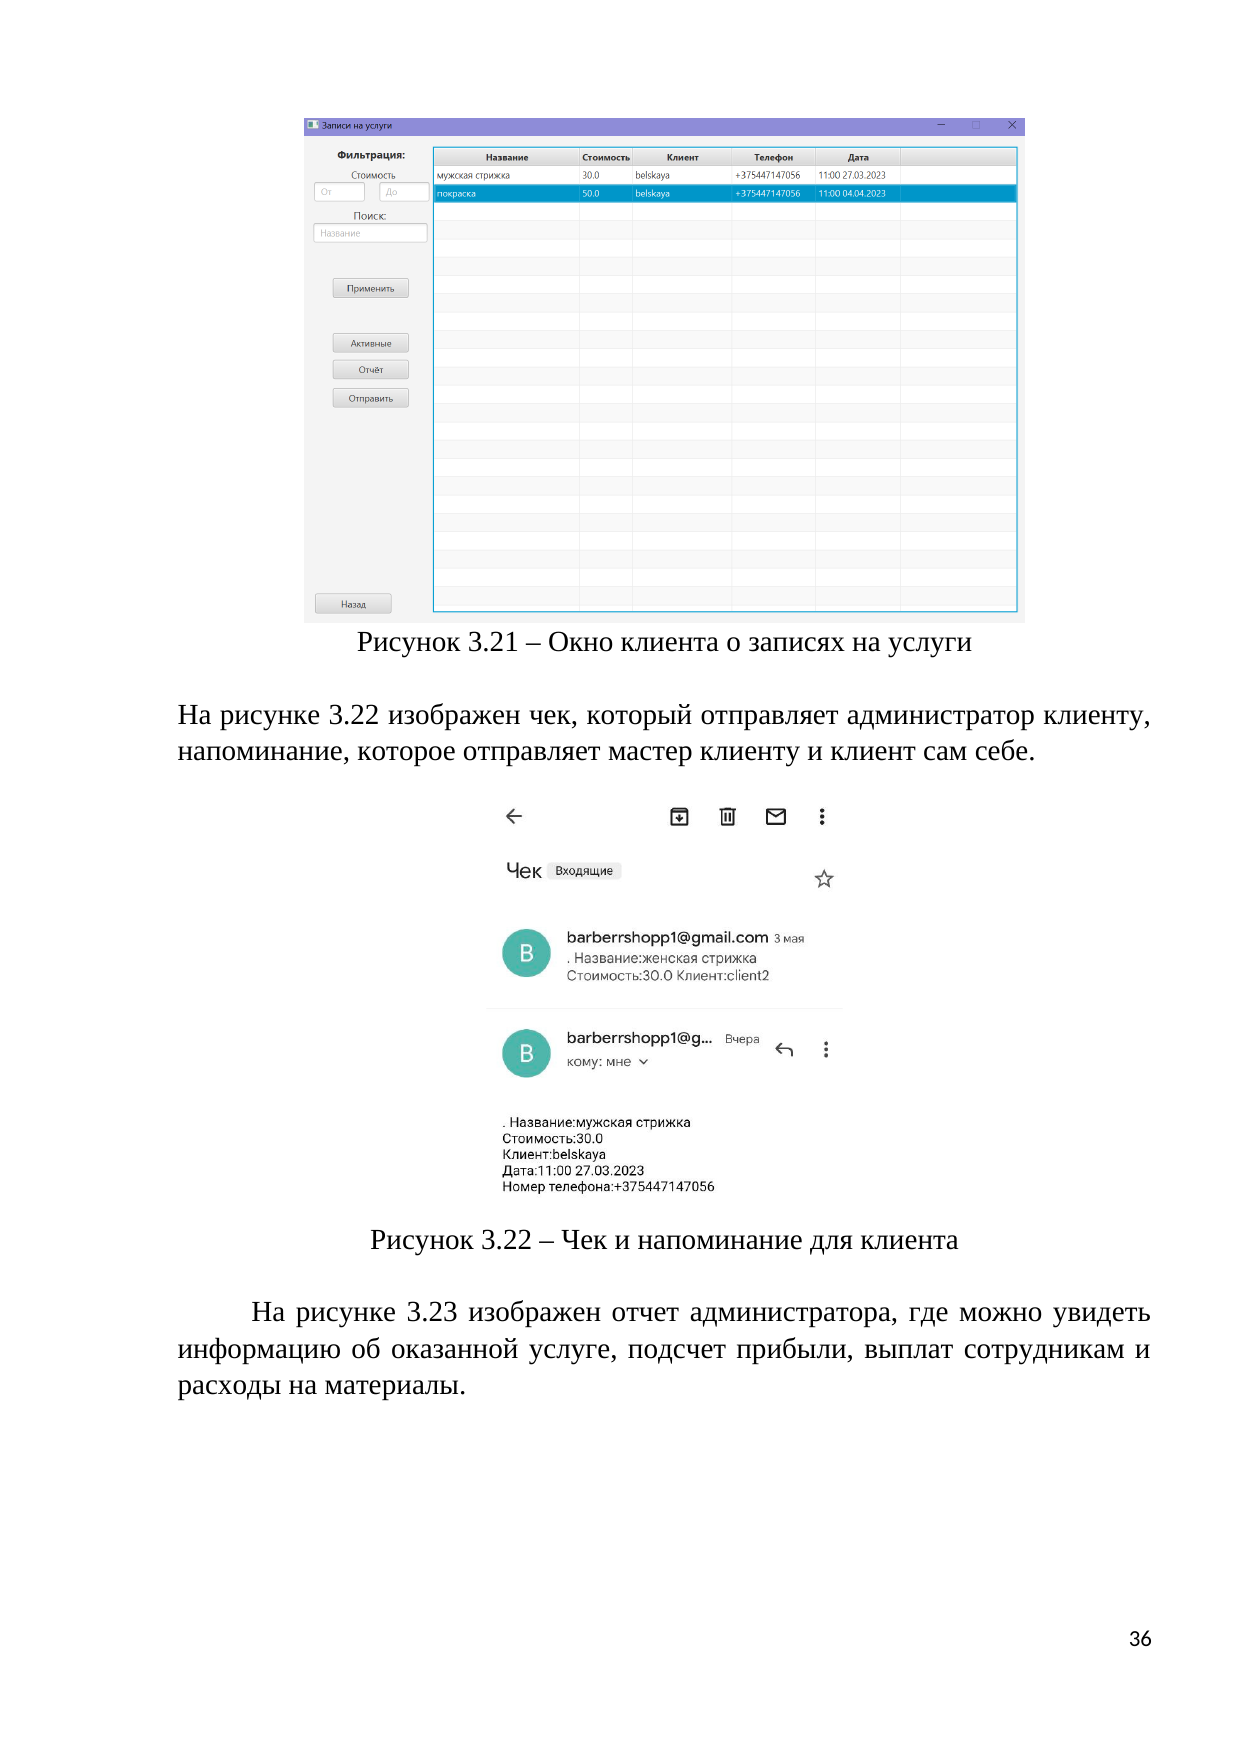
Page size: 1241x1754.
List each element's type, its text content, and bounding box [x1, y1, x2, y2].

text На рисунке 3.22 изображен чек, который отправляет администратор клиенту, напоминание, которое отправляет мастер клиенту и клиент сам себе. [177, 697, 1152, 766]
text Рисунок 3.22 – Чек и напоминание для клиента [177, 1222, 1152, 1256]
text Рисунок 3.21 – Окно клиента о записях на услуги [177, 624, 1152, 658]
picture [486, 799, 843, 1221]
text На рисунке 3.23 изображен отчет администратора, где можно увидеть информацию об оказанной услуге, подсчет прибыли, выплат сотрудникам и расходы на материалы. [177, 1294, 1152, 1400]
picture [304, 118, 1025, 623]
